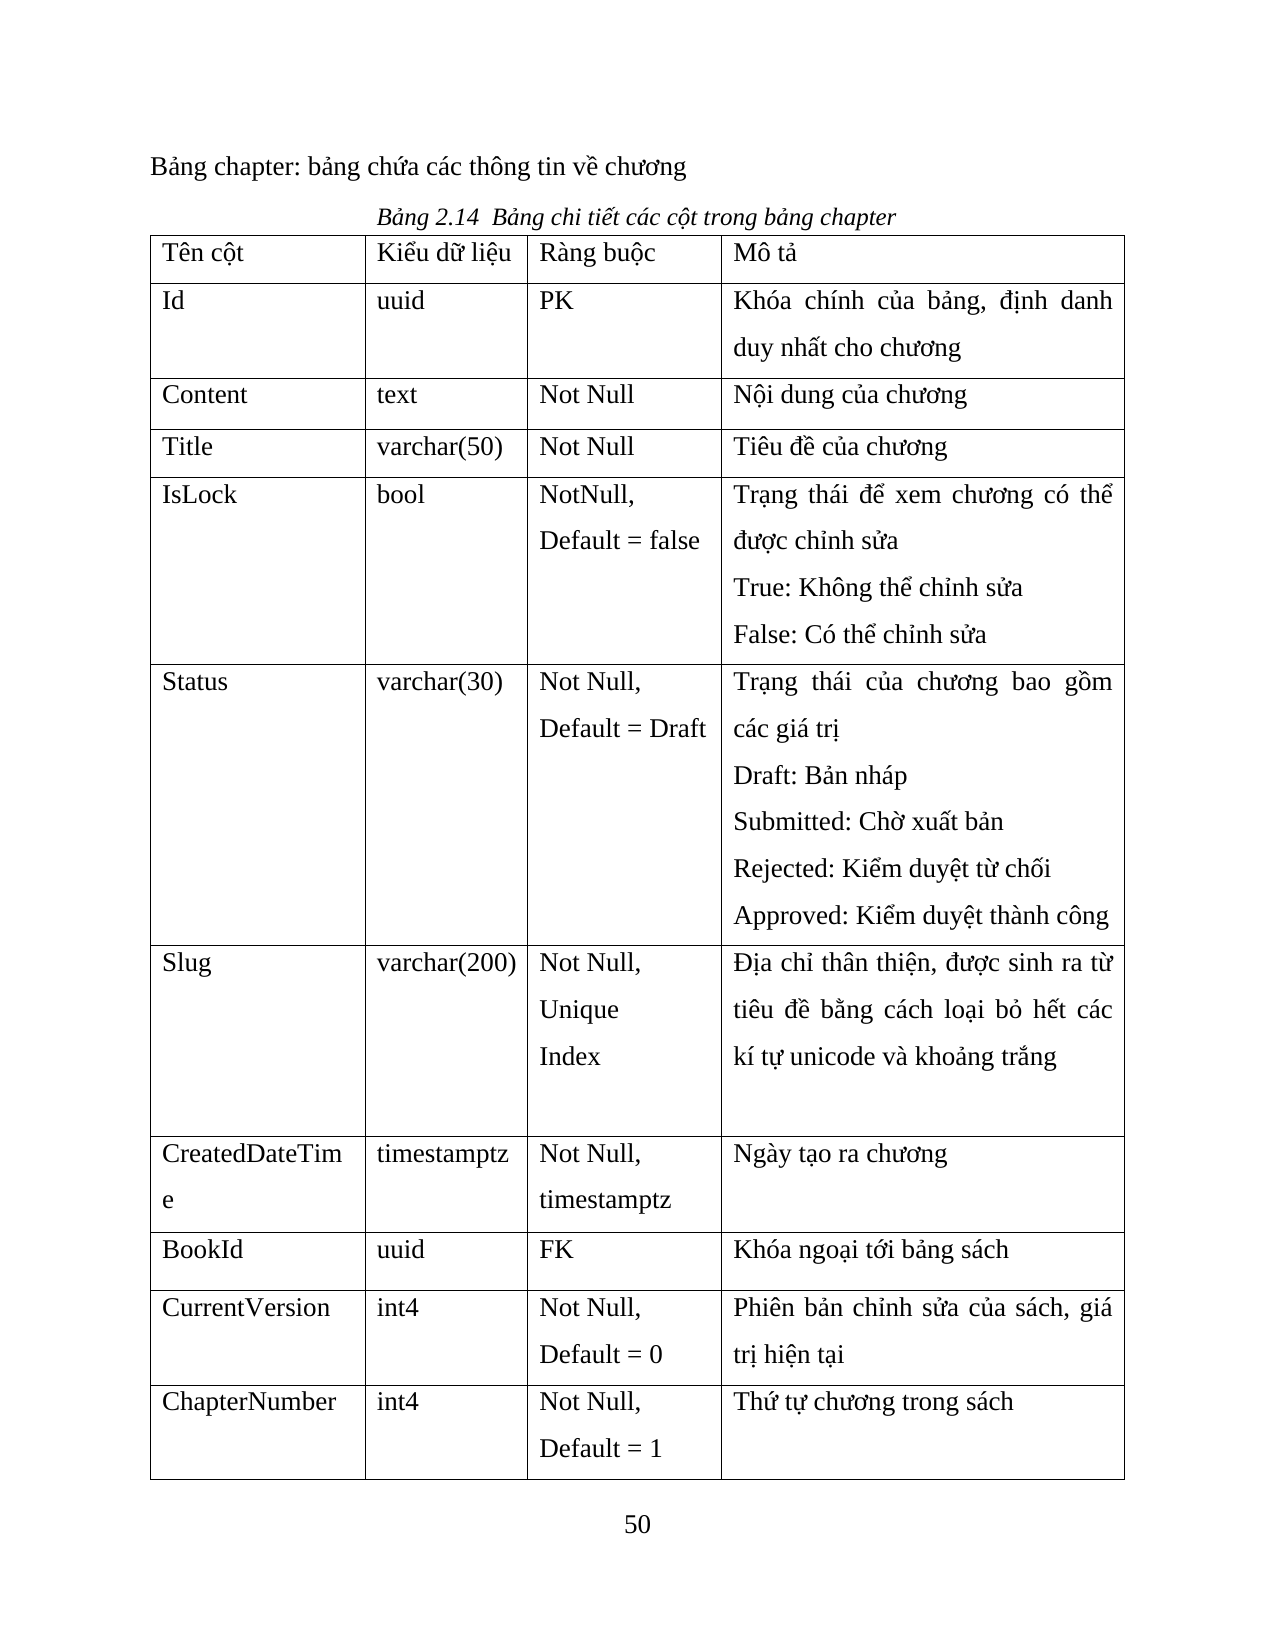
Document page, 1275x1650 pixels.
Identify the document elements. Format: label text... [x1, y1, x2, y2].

table_cell Tiêu đề của chương [722, 430, 1124, 477]
table_cell Khóa chính của bảng, định danh duy nhất cho chương [722, 284, 1124, 377]
table_cell Thứ tự chương trong sách [722, 1386, 1124, 1479]
table_cell Not Null [528, 379, 721, 429]
table_cell Content [151, 379, 365, 429]
table_header Ràng buộc [528, 236, 721, 283]
table_cell NotNull, Default = false [528, 478, 721, 664]
table_cell BookId [151, 1233, 365, 1290]
table_cell Not Null, Default = Draft [528, 665, 721, 945]
table_cell Not Null, Default = 0 [528, 1291, 721, 1384]
table_cell Nội dung của chương [722, 379, 1124, 429]
table_cell Trạng thái để xem chương có thể được chỉnh sửa True: Không thể chỉnh sửa False: Có thể chỉnh sửa [722, 478, 1124, 664]
table_cell Not Null, Unique Index [528, 946, 721, 1136]
table_header Kiểu dữ liệu [366, 236, 527, 283]
table_cell Khóa ngoại tới bảng sách [722, 1233, 1124, 1290]
table_cell varchar(30) [366, 665, 527, 945]
table_cell Title [151, 430, 365, 477]
table_cell varchar(200) [366, 946, 527, 1136]
table_cell ChapterNumber [151, 1386, 365, 1479]
table_cell int4 [366, 1386, 527, 1479]
table_cell int4 [366, 1291, 527, 1384]
table_cell Slug [151, 946, 365, 1136]
table_cell uuid [366, 284, 527, 377]
table_cell uuid [366, 1233, 527, 1290]
table_cell Not Null, Default = 1 [528, 1386, 721, 1479]
table_cell Status [151, 665, 365, 945]
table_cell FK [528, 1233, 721, 1290]
table_cell varchar(50) [366, 430, 527, 477]
table_cell timestamptz [366, 1137, 527, 1232]
table_cell Phiên bản chỉnh sửa của sách, giá trị hiện tại [722, 1291, 1124, 1384]
table_cell Ngày tạo ra chương [722, 1137, 1124, 1232]
table_cell Id [151, 284, 365, 377]
table_cell Not Null [528, 430, 721, 477]
table_cell PK [528, 284, 721, 377]
table_cell Trạng thái của chương bao gồm các giá trị Draft: Bản nháp Submitted: Chờ xuất bản Rejected: Kiểm duyệt từ chối Approved: Kiểm duyệt thành công [722, 665, 1124, 945]
table_header Mô tả [722, 236, 1124, 283]
table_cell bool [366, 478, 527, 664]
table_cell Not Null, timestamptz [528, 1137, 721, 1232]
table_cell CurrentVersion [151, 1291, 365, 1384]
text Bảng 2.14 Bảng chi tiết các cột trong bảng chapter [150, 202, 1125, 231]
text Bảng chapter: bảng chứa các thông tin về chương [150, 150, 1125, 181]
table_header Tên cột [151, 236, 365, 283]
table_cell IsLock [151, 478, 365, 664]
table_cell CreatedDateTime [151, 1137, 365, 1232]
table_cell Địa chỉ thân thiện, được sinh ra từ tiêu đề bằng cách loại bỏ hết các kí tự unicode và khoảng trắng [722, 946, 1124, 1136]
table_cell text [366, 379, 527, 429]
